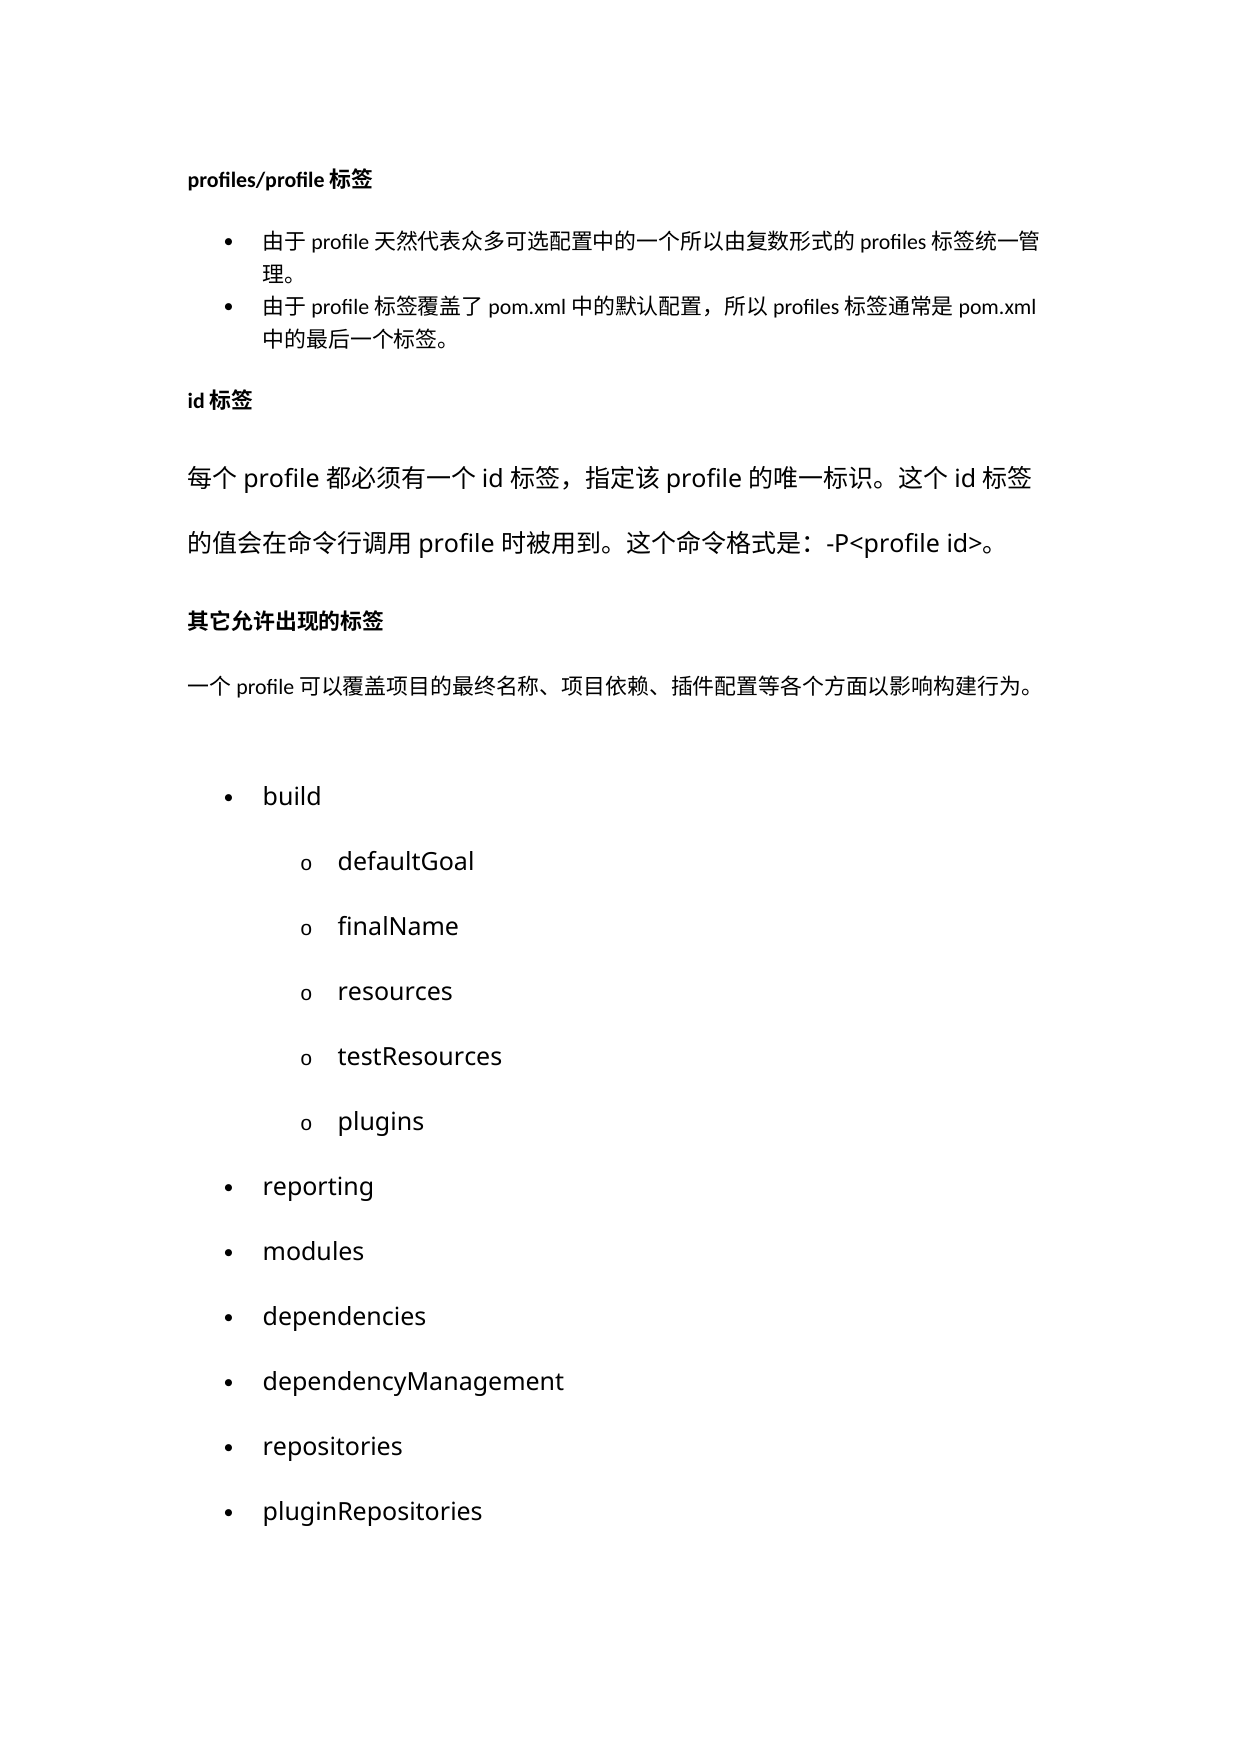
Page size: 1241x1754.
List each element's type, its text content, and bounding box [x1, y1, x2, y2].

list dependencies [225, 1283, 1053, 1348]
list testResources [300, 1023, 1053, 1088]
list pluginRepositories [225, 1478, 1053, 1543]
list plugins [300, 1088, 1053, 1153]
text 其它允许出现的标签 [187, 604, 1053, 636]
list defaultGoal [300, 828, 1053, 893]
text 每个 profile 都必须有一个 id 标签，指定该 profile 的唯一标识。这个 id 标签的值会在命令行调用 profile 时被用到。这个命令格式是：-P<profile id>。 [187, 444, 1053, 574]
list build [225, 763, 1053, 828]
list 由于 profile 标签覆盖了 pom.xml 中的默认配置，所以 profiles 标签通常是 pom.xml 中的最后一个标签。 [225, 289, 1053, 354]
text profiles/profile 标签 [187, 162, 1053, 194]
list dependencyManagement [225, 1348, 1053, 1413]
list resources [300, 958, 1053, 1023]
list repositories [225, 1413, 1053, 1478]
list reporting [225, 1153, 1053, 1218]
text 一个 profile 可以覆盖项目的最终名称、项目依赖、插件配置等各个方面以影响构建行为。 [187, 669, 1053, 701]
list finalName [300, 893, 1053, 958]
list modules [225, 1218, 1053, 1283]
list 由于 profile 天然代表众多可选配置中的一个所以由复数形式的 profiles 标签统一管理。 [225, 224, 1053, 289]
text id 标签 [187, 383, 1053, 415]
